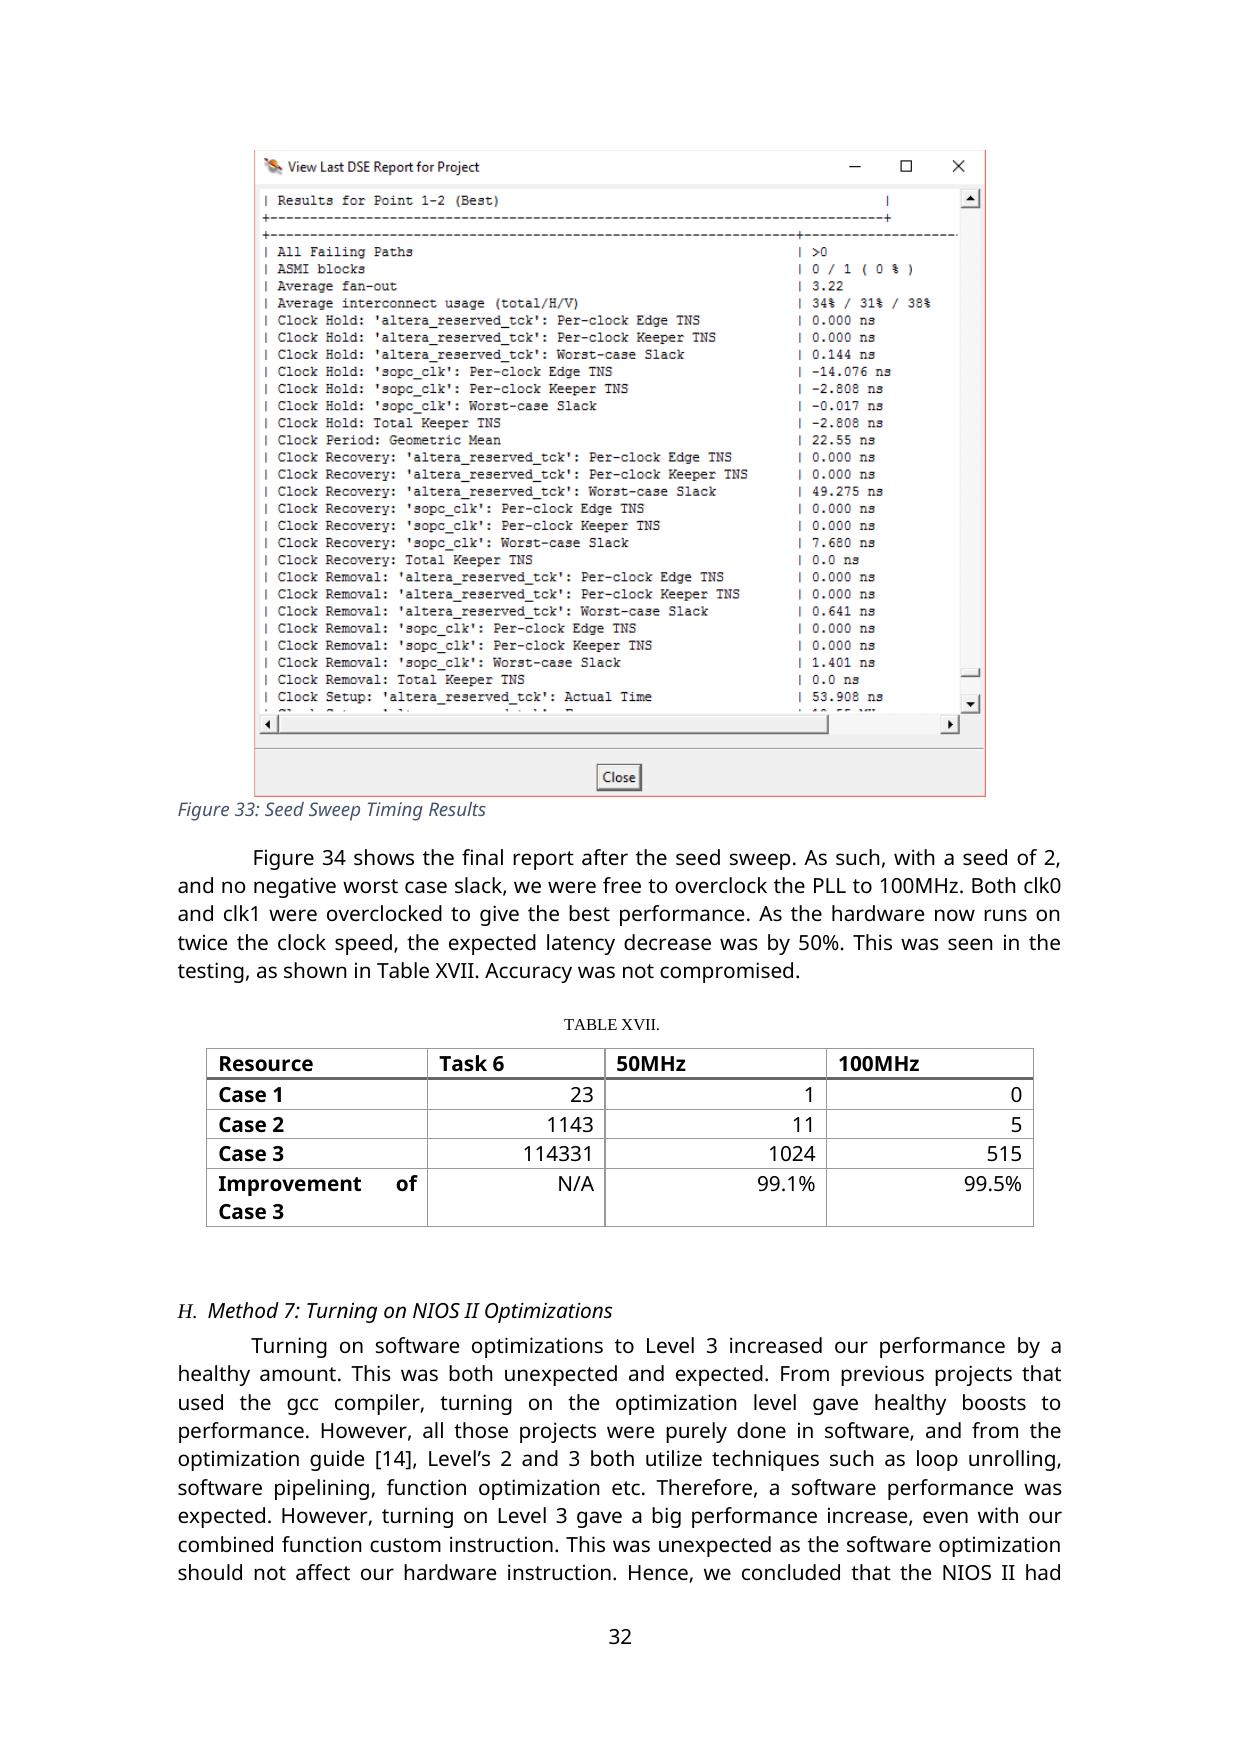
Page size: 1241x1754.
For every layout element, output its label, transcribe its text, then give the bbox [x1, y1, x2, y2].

table_cell 114331 [428, 1139, 604, 1168]
table_header Resource [207, 1049, 427, 1077]
table_cell 1 [606, 1080, 826, 1109]
table_cell 99.1% [606, 1169, 826, 1226]
table_cell Case 1 [207, 1080, 427, 1109]
subtitle Method 7: Turning on NIOS II Optimizations [177, 1296, 1063, 1324]
table_cell 11 [606, 1110, 826, 1138]
table_cell 99.5% [827, 1169, 1033, 1226]
table_header 50MHz [606, 1049, 826, 1077]
table_cell Case 3 [207, 1139, 427, 1168]
table_cell 1024 [606, 1139, 826, 1168]
text Figure 34 shows the final report after the seed sweep. As such, with a seed of 2, and no negative worst case slack, we were free to overclock the PLL to 100MHz. Both clk0 and clk1 were overclocked to give the best performance. As the hardware now runs on twice the clock speed, the expected latency decrease was by 50%. This was seen in the testing, as shown in Table XVII. Accuracy was not compromised. [177, 843, 1063, 985]
table_header Task 6 [428, 1049, 604, 1077]
table_cell 515 [827, 1139, 1033, 1168]
table_cell 5 [827, 1110, 1033, 1138]
table_cell Case 2 [207, 1110, 427, 1138]
table_cell Improvement of Case 3 [207, 1169, 427, 1226]
table_cell 1143 [428, 1110, 604, 1138]
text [177, 1331, 1063, 1587]
table_cell N/A [428, 1169, 604, 1226]
table_cell 23 [428, 1080, 604, 1109]
picture [254, 150, 986, 797]
table_header 100MHz [827, 1049, 1033, 1077]
text Figure 33: Seed Sweep Timing Results [177, 796, 1063, 822]
table_cell 0 [827, 1080, 1033, 1109]
